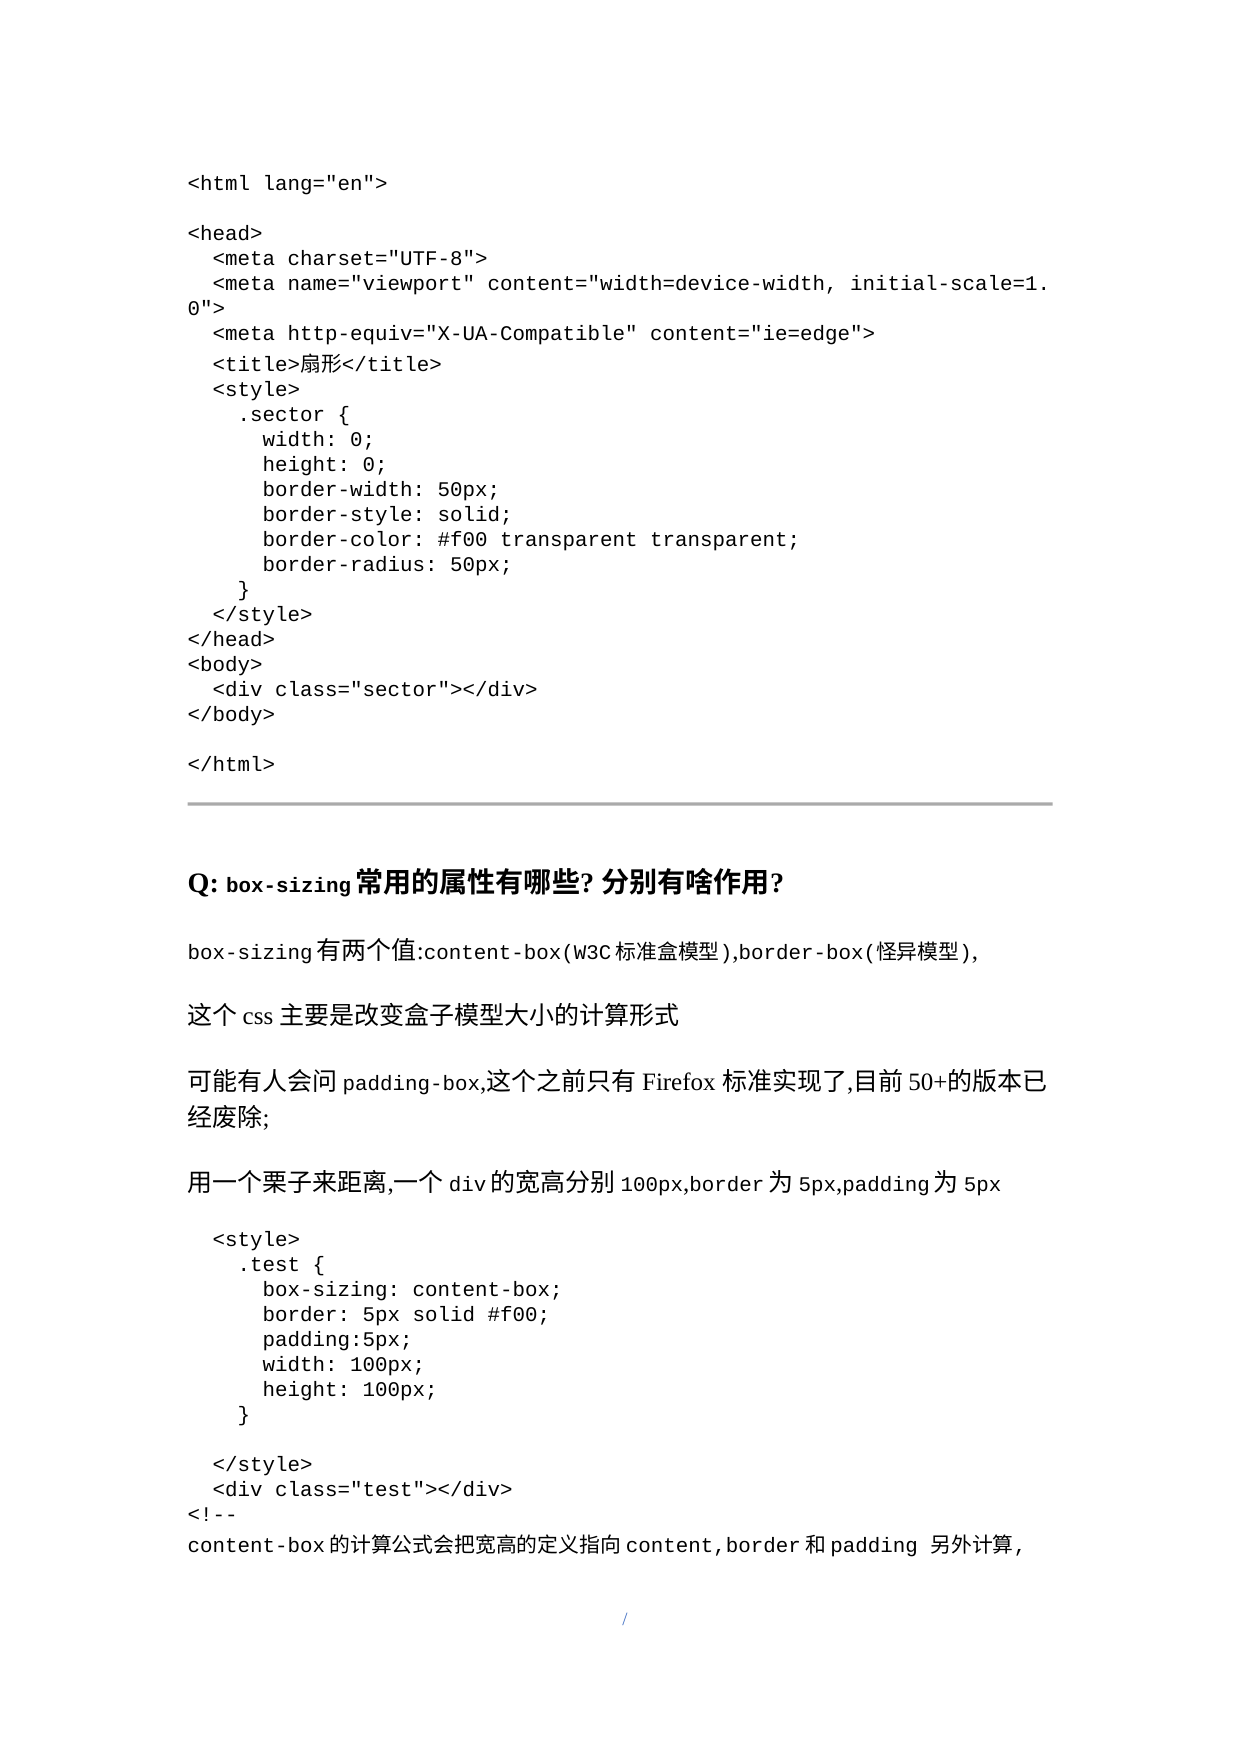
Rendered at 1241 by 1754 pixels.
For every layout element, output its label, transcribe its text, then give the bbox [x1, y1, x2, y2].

text box-sizing: content-box; [187, 1278, 1053, 1303]
text box-sizing有两个值:content-box(W3C标准盒模型),border-box(怪异模型), [187, 930, 1053, 966]
text <title>扇形</title> [187, 347, 1053, 377]
text <style> [187, 377, 1053, 402]
text } [187, 1403, 1053, 1428]
text } [187, 577, 1053, 602]
text border-width: 50px; [187, 477, 1053, 502]
text .sector { [187, 402, 1053, 427]
text </html> [187, 752, 1053, 777]
text <style> [187, 1228, 1053, 1253]
text Q: box-sizing常用的属性有哪些? 分别有啥作用? [187, 860, 1053, 901]
text <meta charset="UTF-8"> [187, 247, 1053, 272]
text height: 0; [187, 452, 1053, 477]
text </body> [187, 702, 1053, 727]
text <div class="test"></div> [187, 1478, 1053, 1503]
text width: 100px; [187, 1353, 1053, 1378]
text width: 0; [187, 427, 1053, 452]
text 可能有人会问padding-box,这个之前只有 Firefox 标准实现了,目前50+的版本已经废除; [187, 1061, 1053, 1133]
text border-color: #f00 transparent transparent; [187, 527, 1053, 552]
text <head> [187, 222, 1053, 247]
text height: 100px; [187, 1378, 1053, 1403]
text </style> [187, 602, 1053, 627]
text border-radius: 50px; [187, 552, 1053, 577]
text </head> [187, 627, 1053, 652]
text 这个css 主要是改变盒子模型大小的计算形式 [187, 996, 1053, 1032]
text content-box的计算公式会把宽高的定义指向 content,border和 padding 另外计算, [187, 1528, 1053, 1558]
text 用一个栗子来距离,一个div的宽高分别100px,border为5px,padding为5px [187, 1163, 1053, 1199]
text <!-- [187, 1503, 1053, 1528]
text </style> [187, 1453, 1053, 1478]
text <div class="sector"></div> [187, 677, 1053, 702]
text .test { [187, 1253, 1053, 1278]
text border-style: solid; [187, 502, 1053, 527]
text <body> [187, 652, 1053, 677]
text <meta name="viewport" content="width=device-width, initial-scale=1.0"> [187, 272, 1053, 322]
text <meta http-equiv="X-UA-Compatible" content="ie=edge"> [187, 322, 1053, 347]
text border: 5px solid #f00; [187, 1303, 1053, 1328]
text <html lang="en"> [187, 172, 1053, 197]
text padding:5px; [187, 1328, 1053, 1353]
